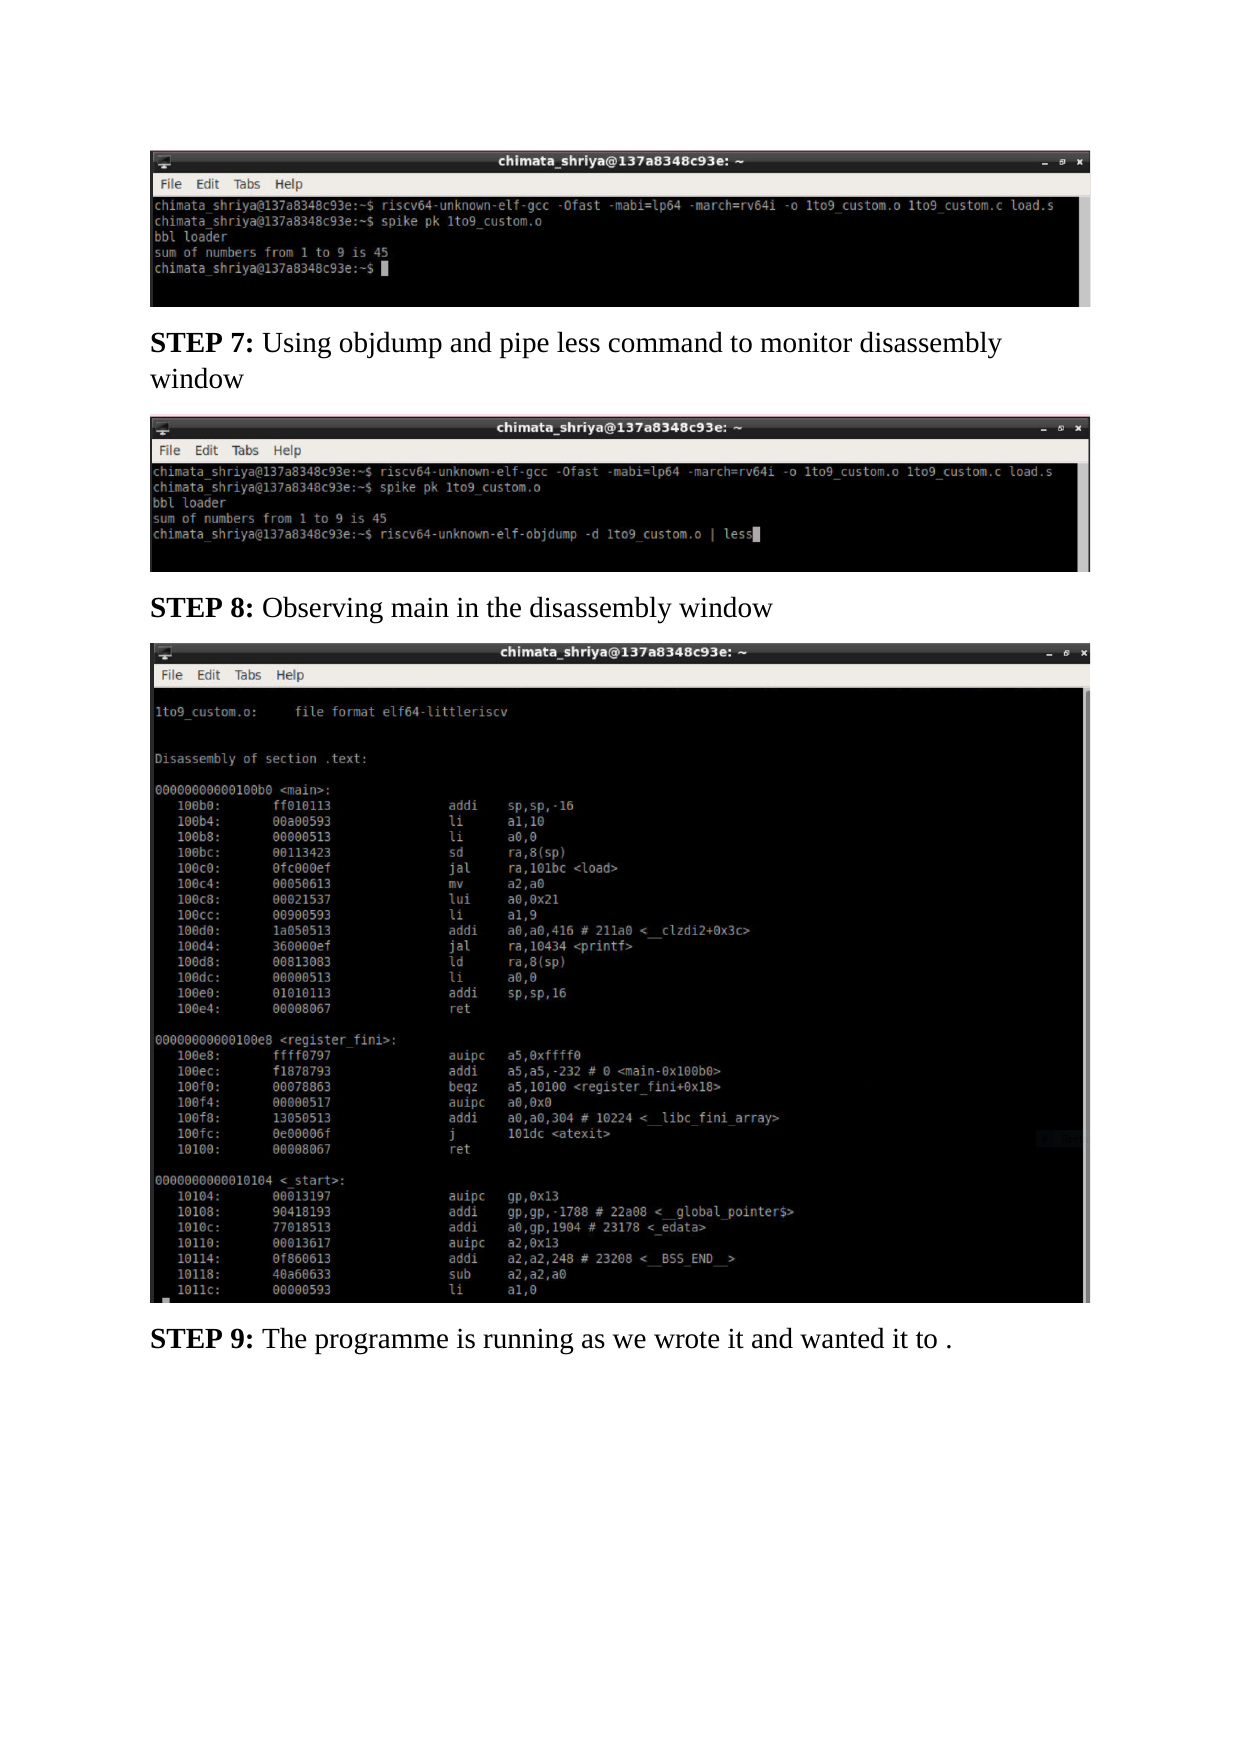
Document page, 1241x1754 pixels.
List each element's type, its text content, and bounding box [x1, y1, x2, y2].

picture [150, 643, 1091, 1303]
text STEP 8: Observing main in the disassembly window [150, 590, 1090, 624]
text STEP 9: The programme is running as we wrote it and wanted it to . [150, 1321, 1090, 1354]
picture [150, 414, 1091, 572]
picture [150, 150, 1091, 307]
text STEP 7: Using objdump and pipe less command to monitor disassembly window [150, 325, 1090, 395]
